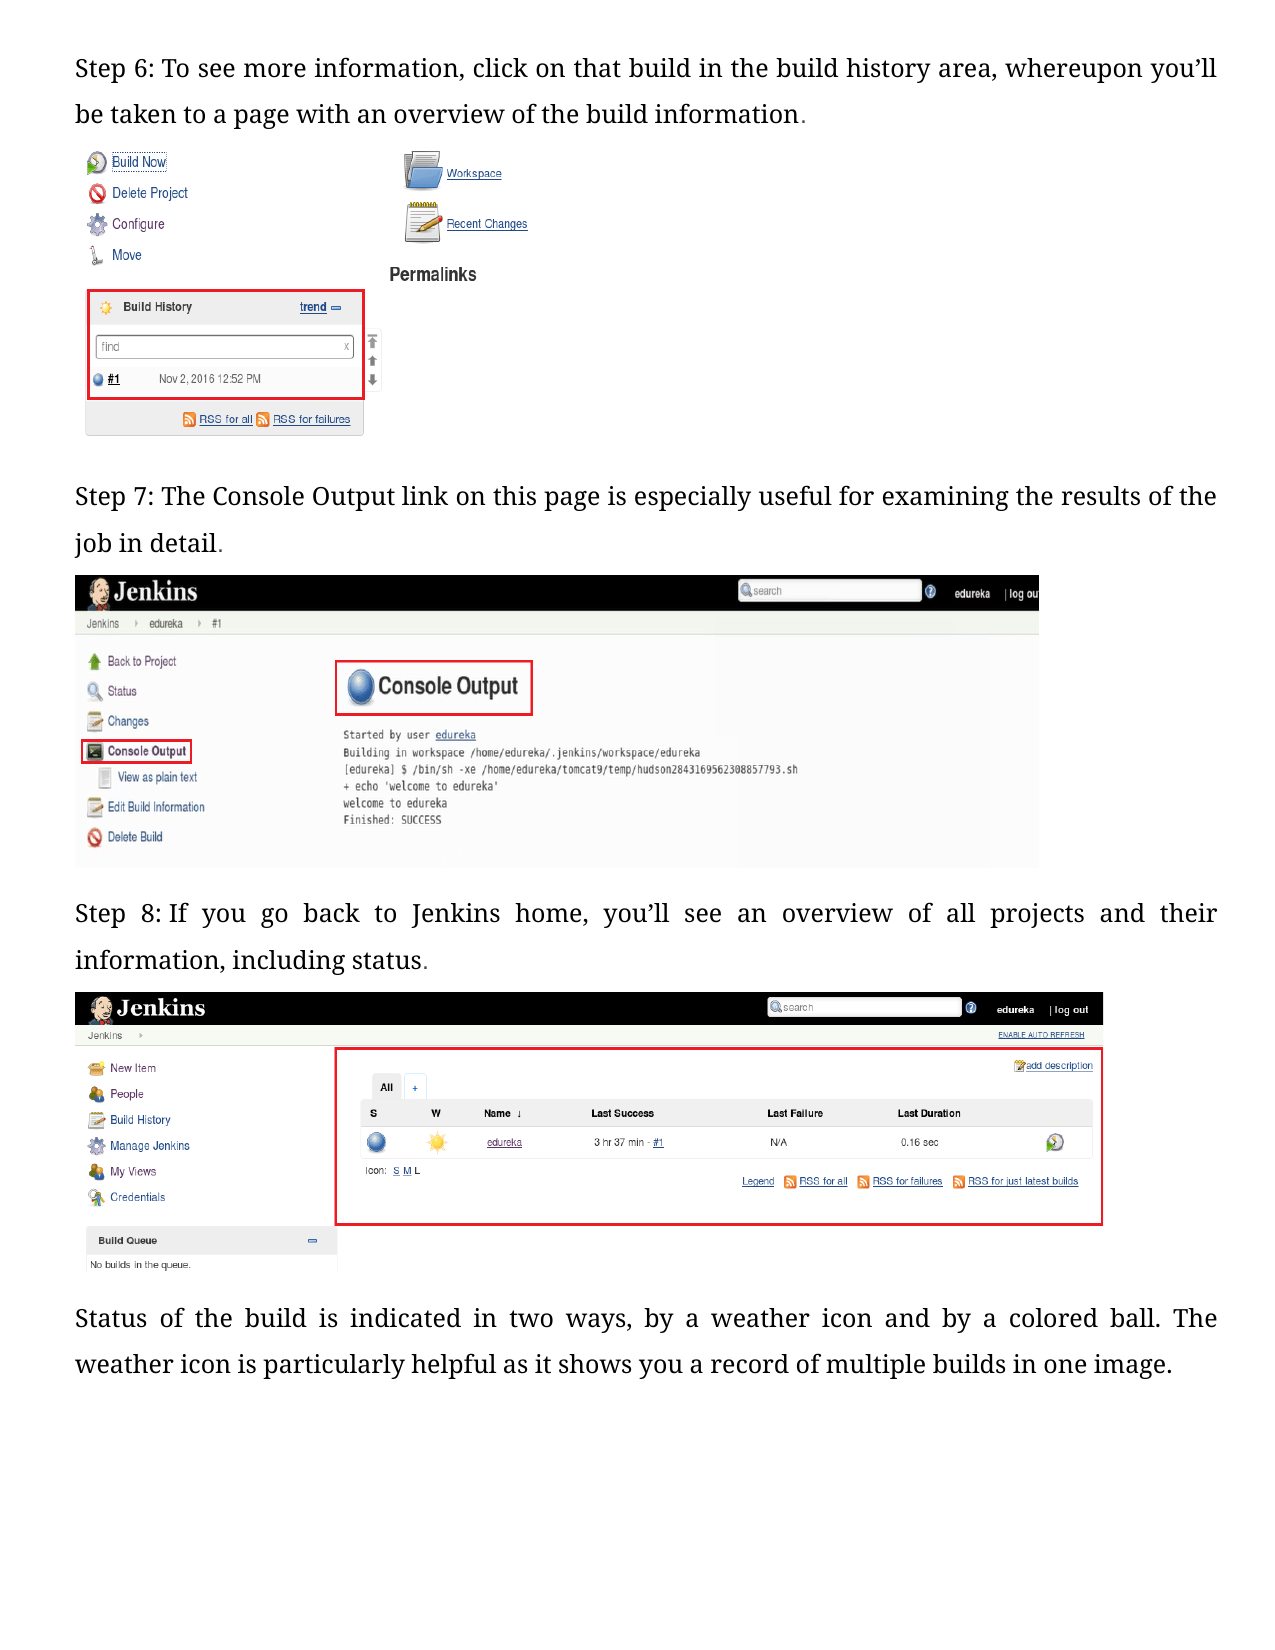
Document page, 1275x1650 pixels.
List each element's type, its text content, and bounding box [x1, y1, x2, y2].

text Status of the build is indicated in two ways, by a weather icon and by a colored ball. The weather icon is particularly helpful as it shows you a record of multiple builds in one image. [75, 1287, 1219, 1381]
text Step 6: To see more information, click on that build in the build history area, whereupon you’ll be taken to a page with an overview of the build information. [75, 37, 1219, 131]
picture [75, 575, 1039, 868]
picture [75, 992, 1104, 1272]
picture [75, 146, 1210, 450]
text Step 7: The Console Output link on this page is especially useful for examining the results of the job in detail. [75, 466, 1219, 559]
text Step 8: If you go back to Jenkins home, you’ll see an overview of all projects and their information, including status. [75, 883, 1219, 977]
